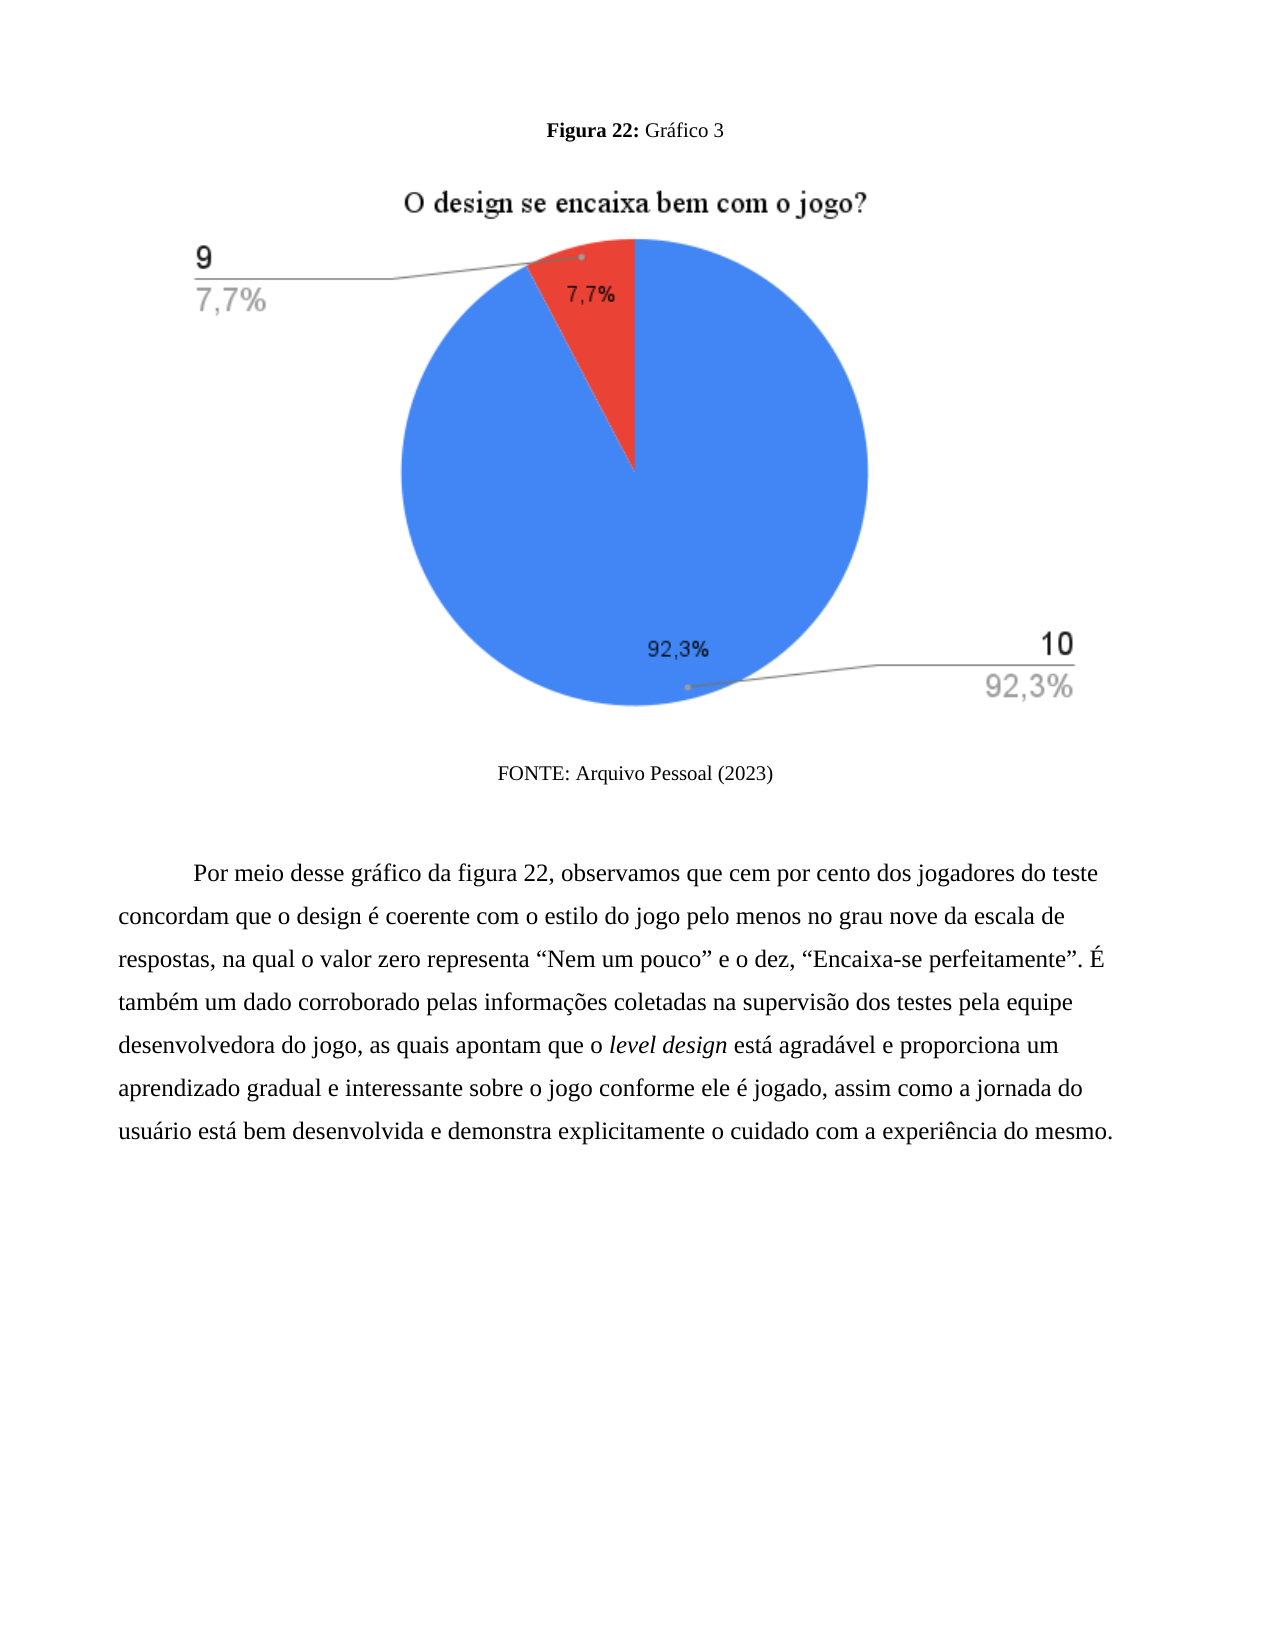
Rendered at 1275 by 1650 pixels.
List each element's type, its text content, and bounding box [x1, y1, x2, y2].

text FONTE: Arquivo Pessoal (2023) [118, 761, 1152, 784]
text Por meio desse gráfico da figura 22, observamos que cem por cento dos jogadores do teste concordam que o design é coerente com o estilo do jogo pelo menos no grau nove da escala de respostas, na qual o valor zero representa “Nem um pouco” e o dez, “Encaixa-se perfeitamente”. É também um dado corroborado pelas informações coletadas na supervisão dos testes pela equipe desenvolvedora do jogo, as quais apontam que o level design está agradável e proporciona um aprendizado gradual e interessante sobre o jogo conforme ele é jogado, assim como a jornada do usuário está bem desenvolvida e demonstra explicitamente o cuidado com a experiência do mesmo. [118, 858, 1152, 1145]
picture [166, 155, 1104, 735]
